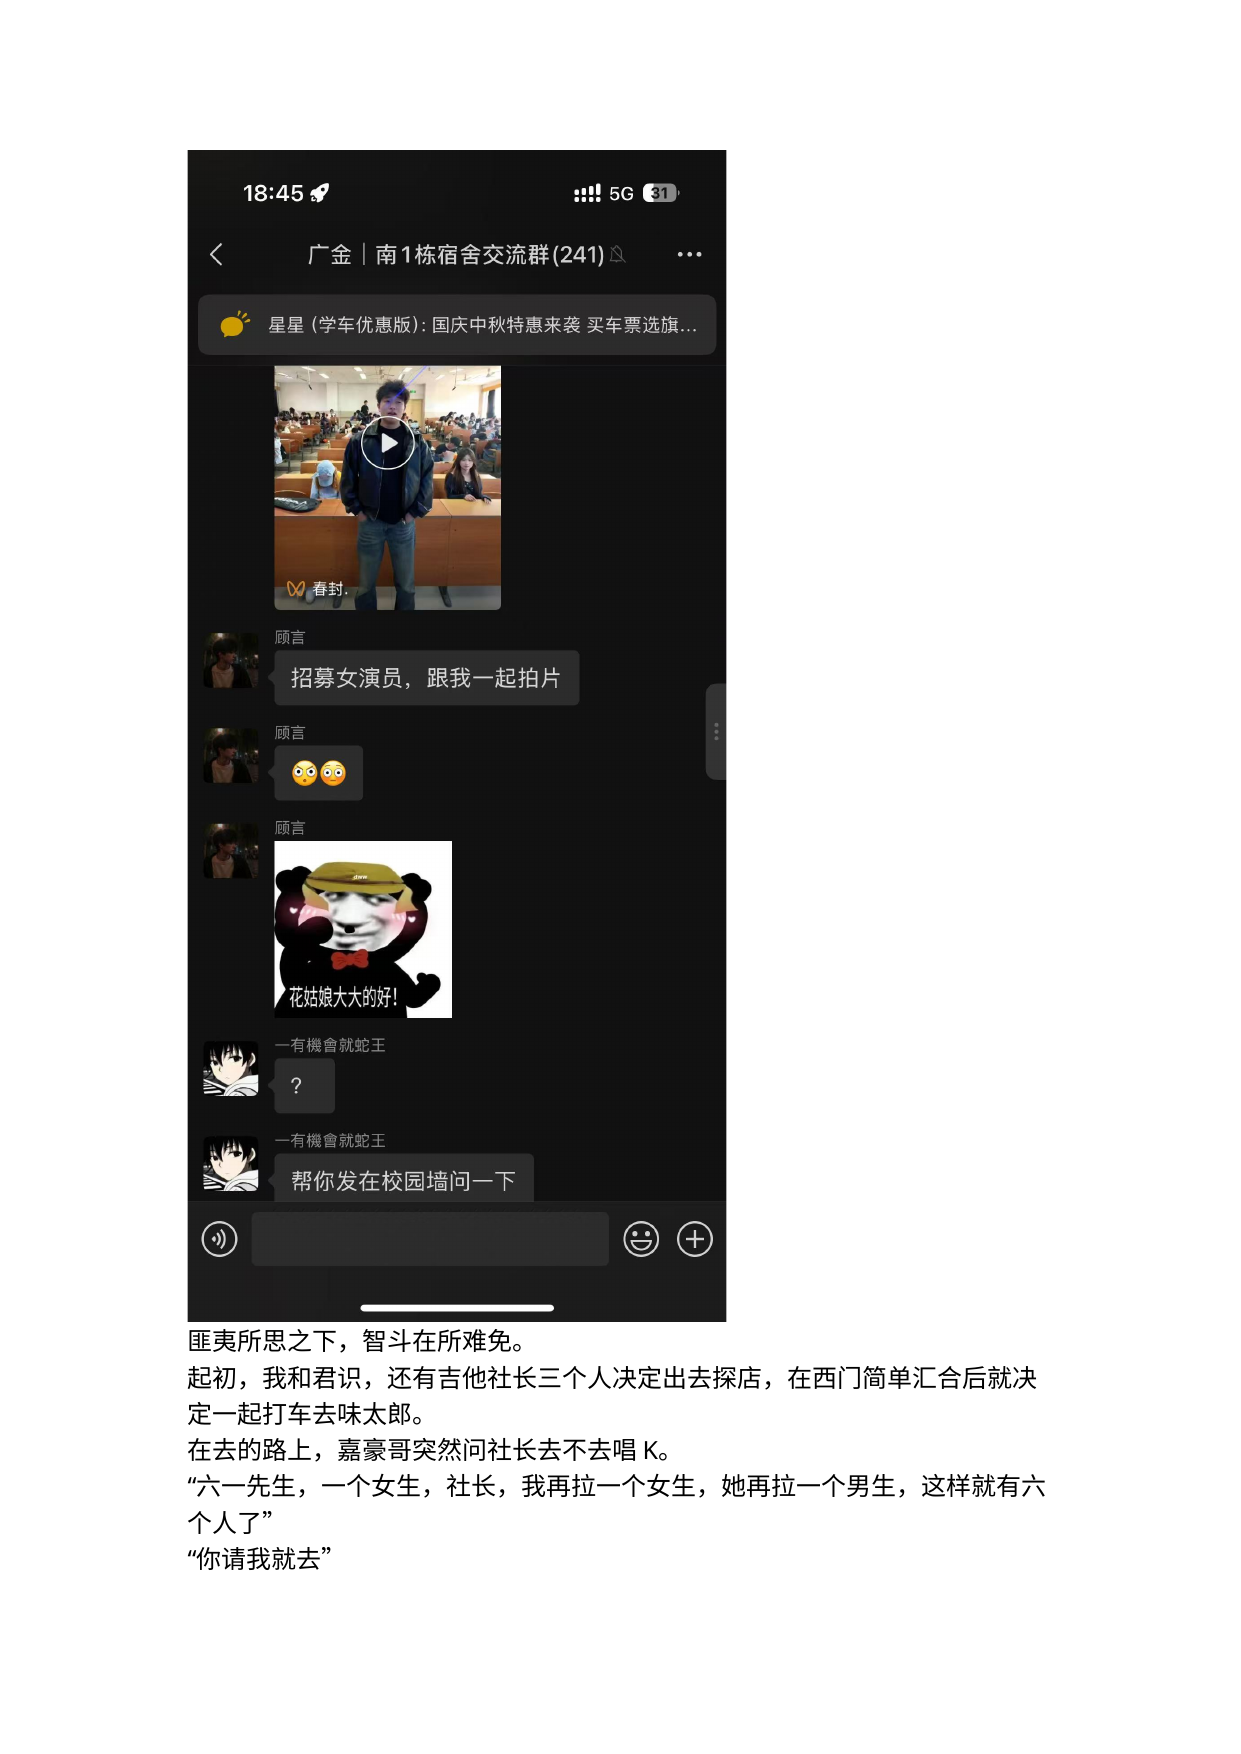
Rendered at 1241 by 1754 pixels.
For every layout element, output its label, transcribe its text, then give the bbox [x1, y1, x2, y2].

text 匪夷所思之下，智斗在所难免。 [187, 1322, 1053, 1358]
text “六一先生，一个女生，社长，我再拉一个女生，她再拉一个男生，这样就有六个人了” [187, 1467, 1053, 1539]
text 起初，我和君识，还有吉他社长三个人决定出去探店，在西门简单汇合后就决定一起打车去味太郎。 [187, 1358, 1053, 1431]
text “你请我就去” [187, 1539, 1053, 1576]
picture [187, 150, 727, 1322]
text 在去的路上，嘉豪哥突然问社长去不去唱K。 [187, 1431, 1053, 1467]
